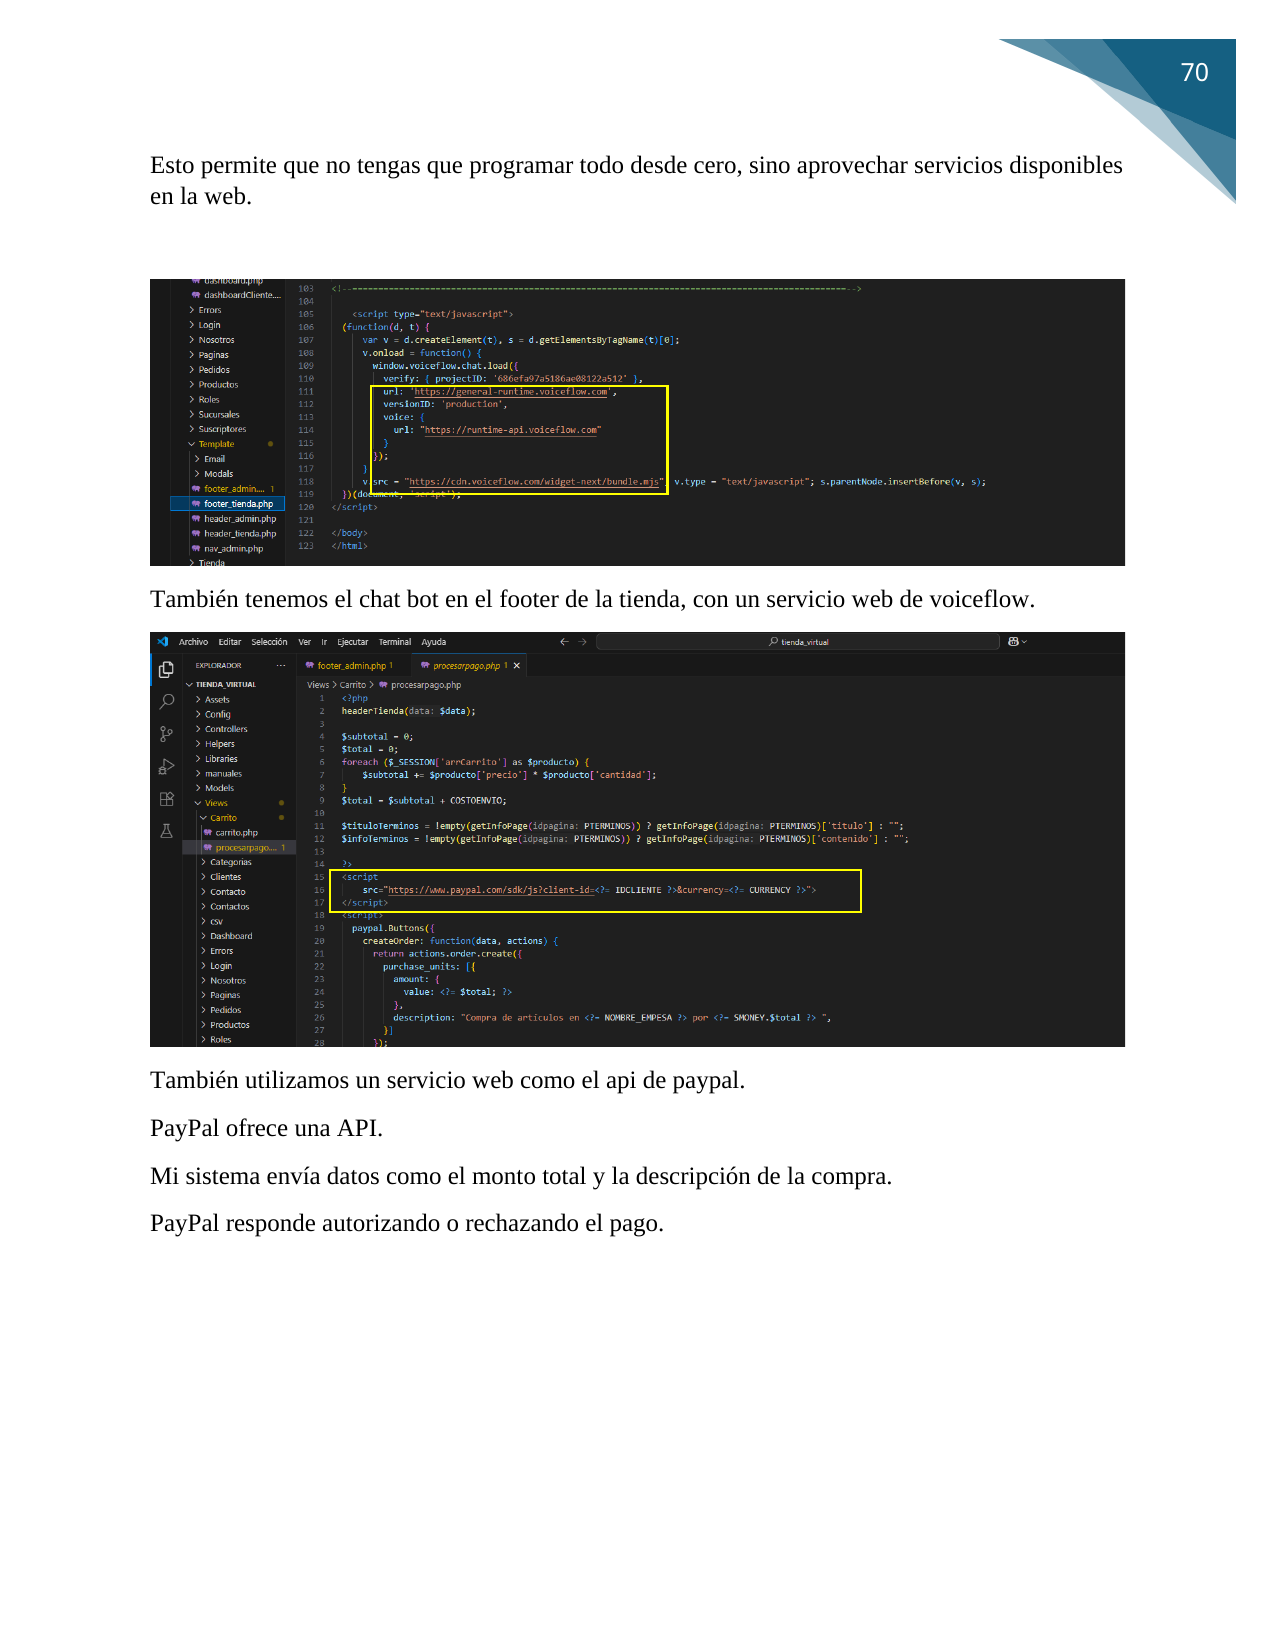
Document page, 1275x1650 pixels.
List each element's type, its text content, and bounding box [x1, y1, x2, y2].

picture [150, 279, 1125, 566]
text También utilizamos un servicio web como el api de paypal. [150, 1065, 1125, 1094]
text PayPal responde autorizando o rechazando el pago. [150, 1208, 1125, 1237]
text Mi sistema envía datos como el monto total y la descripción de la compra. [150, 1161, 1125, 1189]
text PayPal ofrece una API. [150, 1113, 1125, 1142]
picture [150, 632, 1125, 1047]
picture [997, 39, 1236, 205]
text También tenemos el chat bot en el footer de la tienda, con un servicio web de voiceflow. [150, 584, 1125, 613]
text Esto permite que no tengas que programar todo desde cero, sino aprovechar servicios disponibles en la web. [150, 150, 1125, 210]
